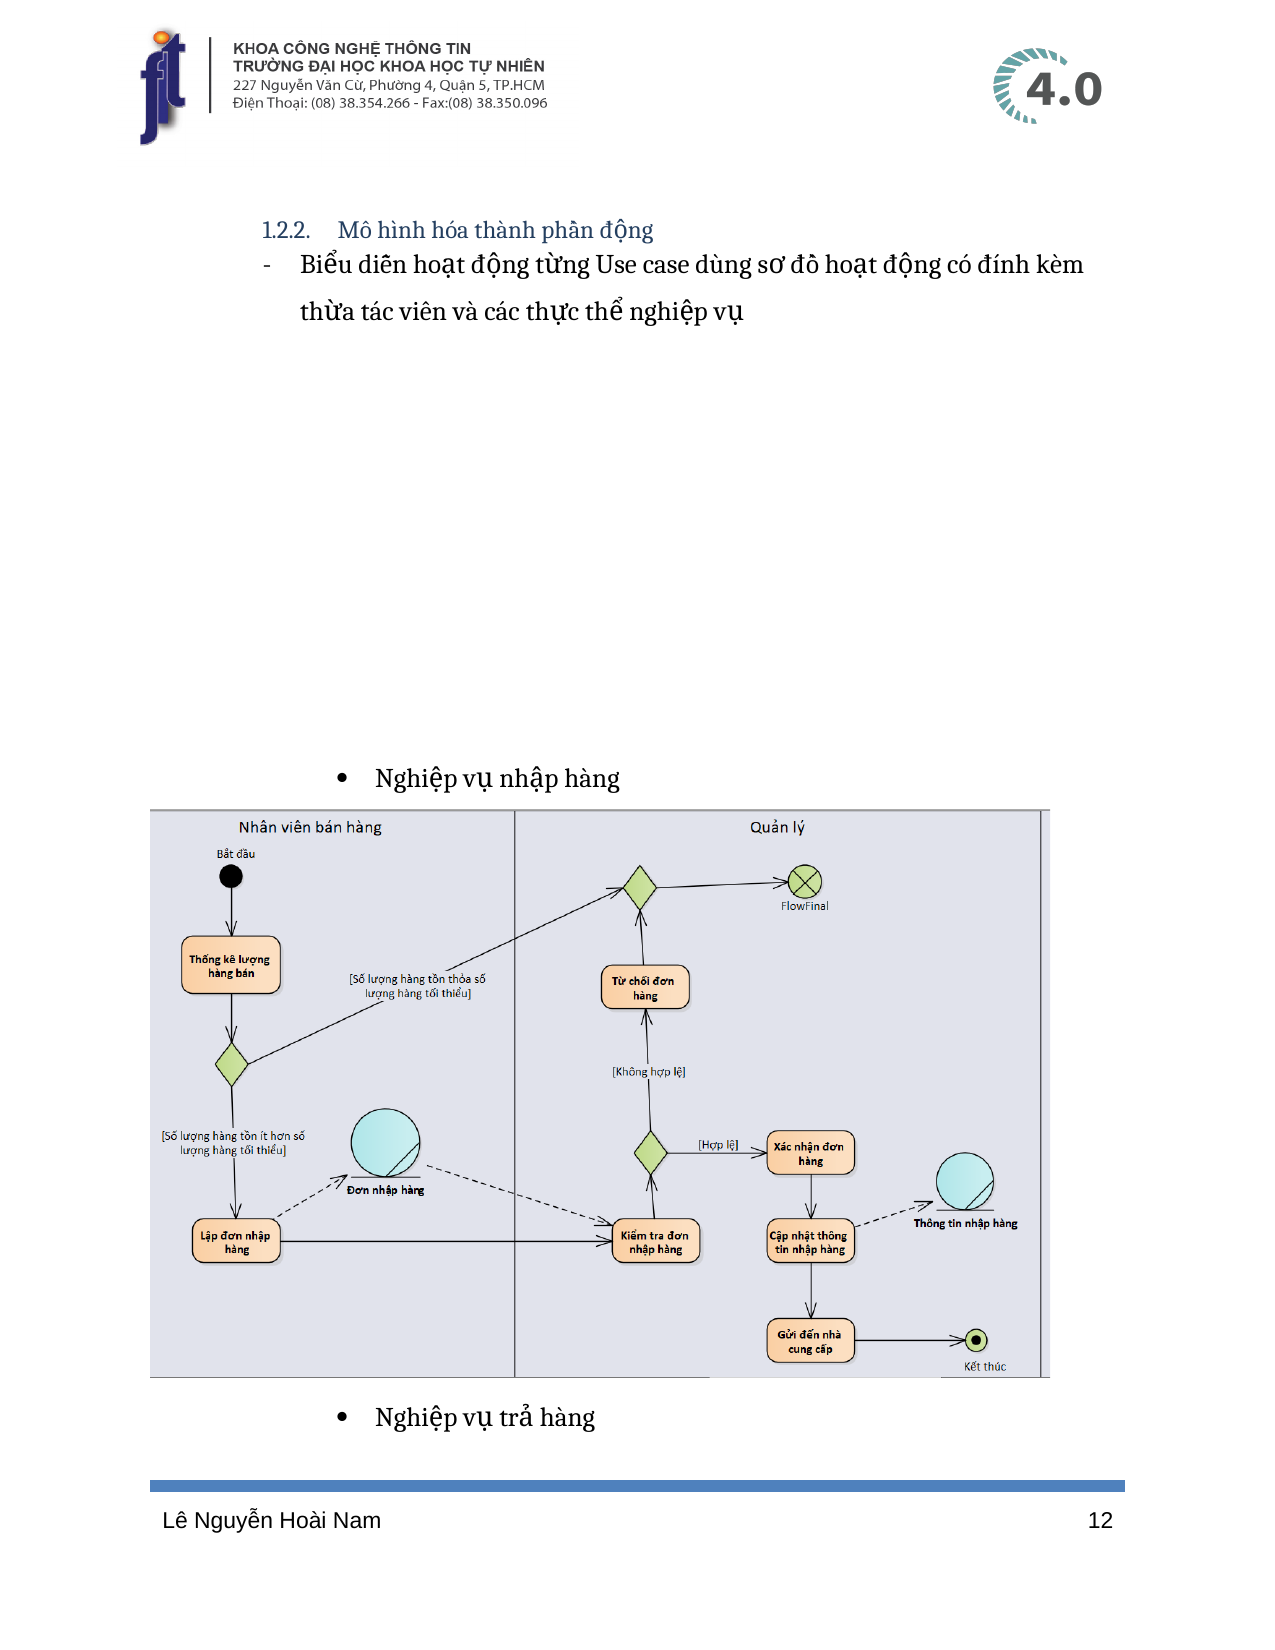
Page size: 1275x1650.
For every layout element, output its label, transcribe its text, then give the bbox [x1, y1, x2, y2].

subtitle Mô hình hóa thành phần động [262, 216, 1125, 245]
picture [117, 21, 580, 167]
picture [985, 41, 1108, 127]
list Nghiệp vụ trả hàng [337, 1402, 1125, 1433]
picture [150, 809, 1050, 1378]
list Nghiệp vụ nhập hàng [337, 763, 1125, 794]
list Biểu diễn hoạt động từng Use case dùng sơ đồ hoạt động có đính kèm thừa tác viên và các thực thể nghiệp vụ [262, 249, 1125, 327]
